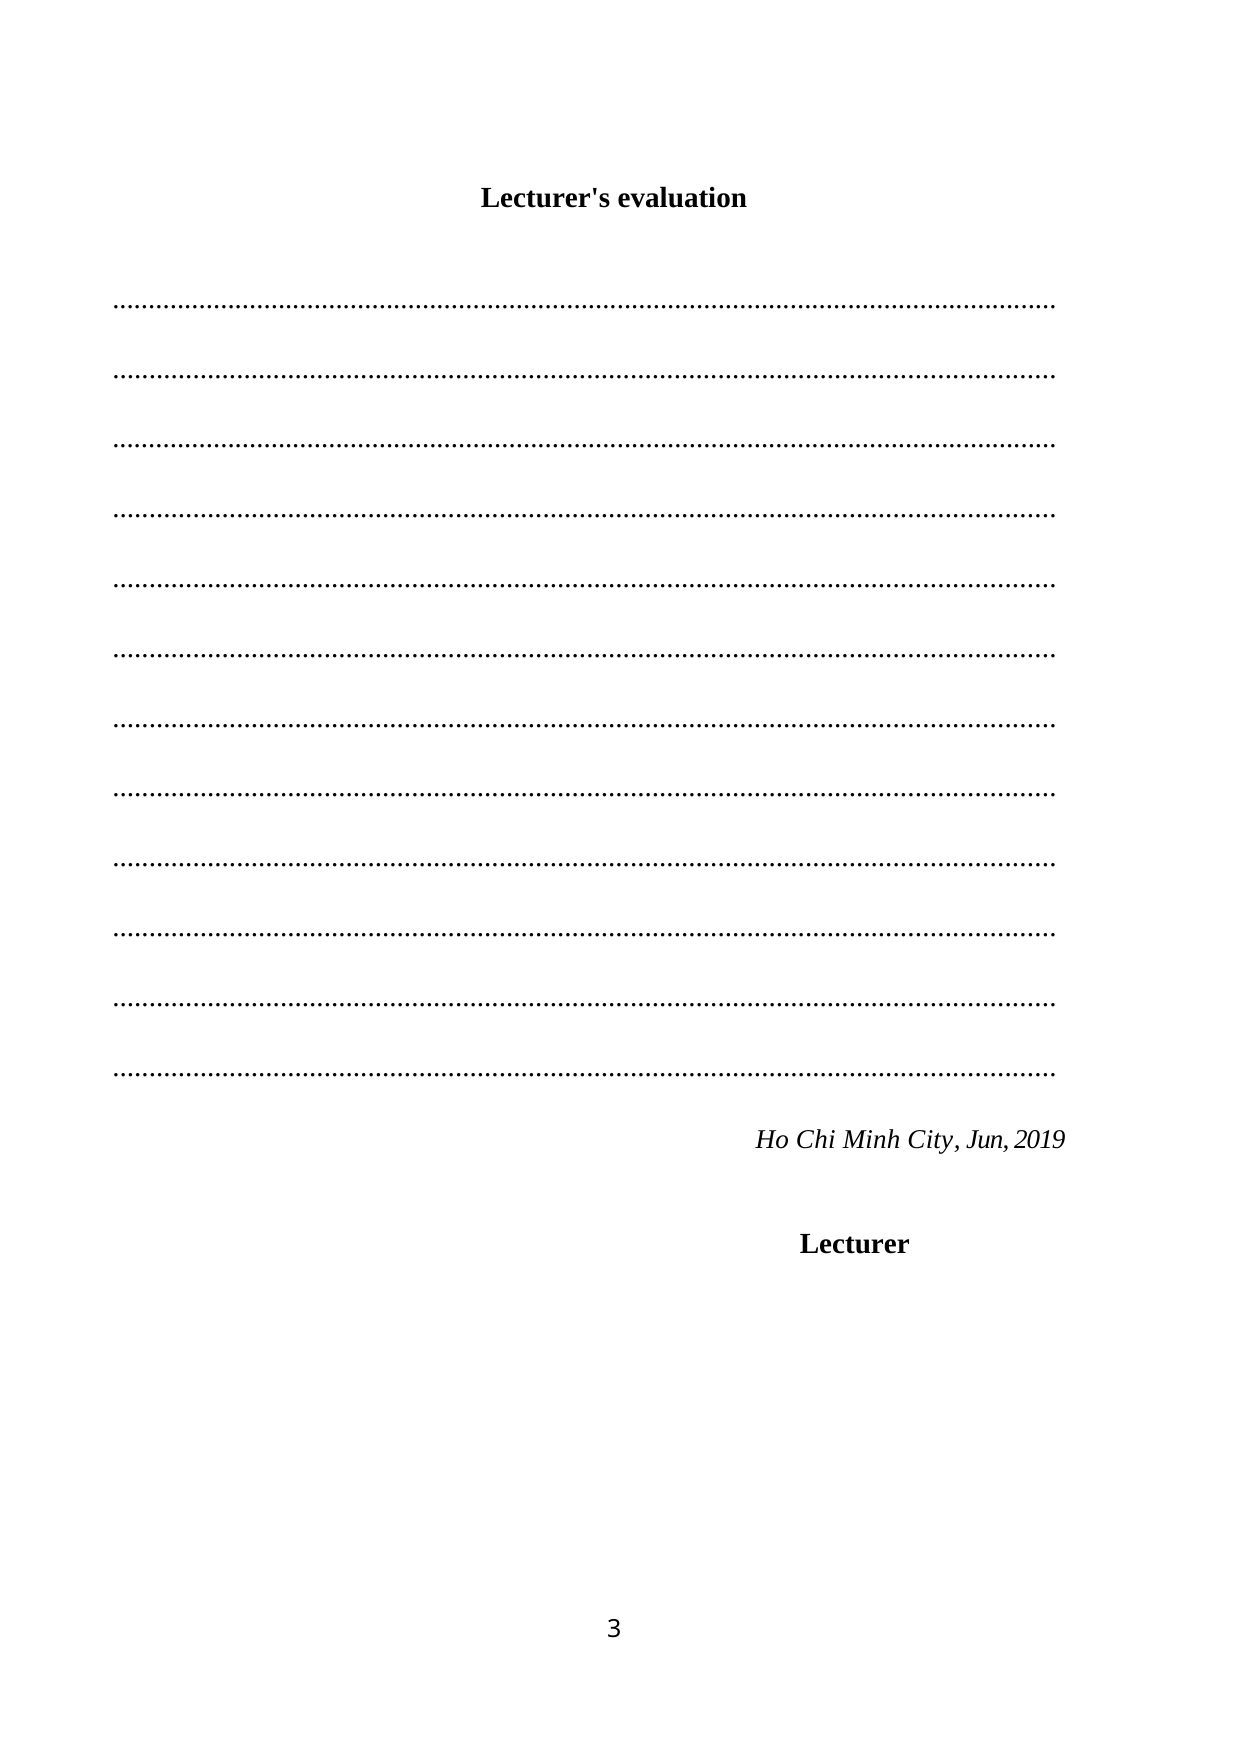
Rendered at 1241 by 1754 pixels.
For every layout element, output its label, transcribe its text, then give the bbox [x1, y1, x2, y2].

text Lecturer's evaluation [112, 180, 1116, 214]
text Lecturer [624, 1226, 1116, 1260]
text Ho Chi Minh City, Jun, 2019 [262, 1123, 1066, 1154]
